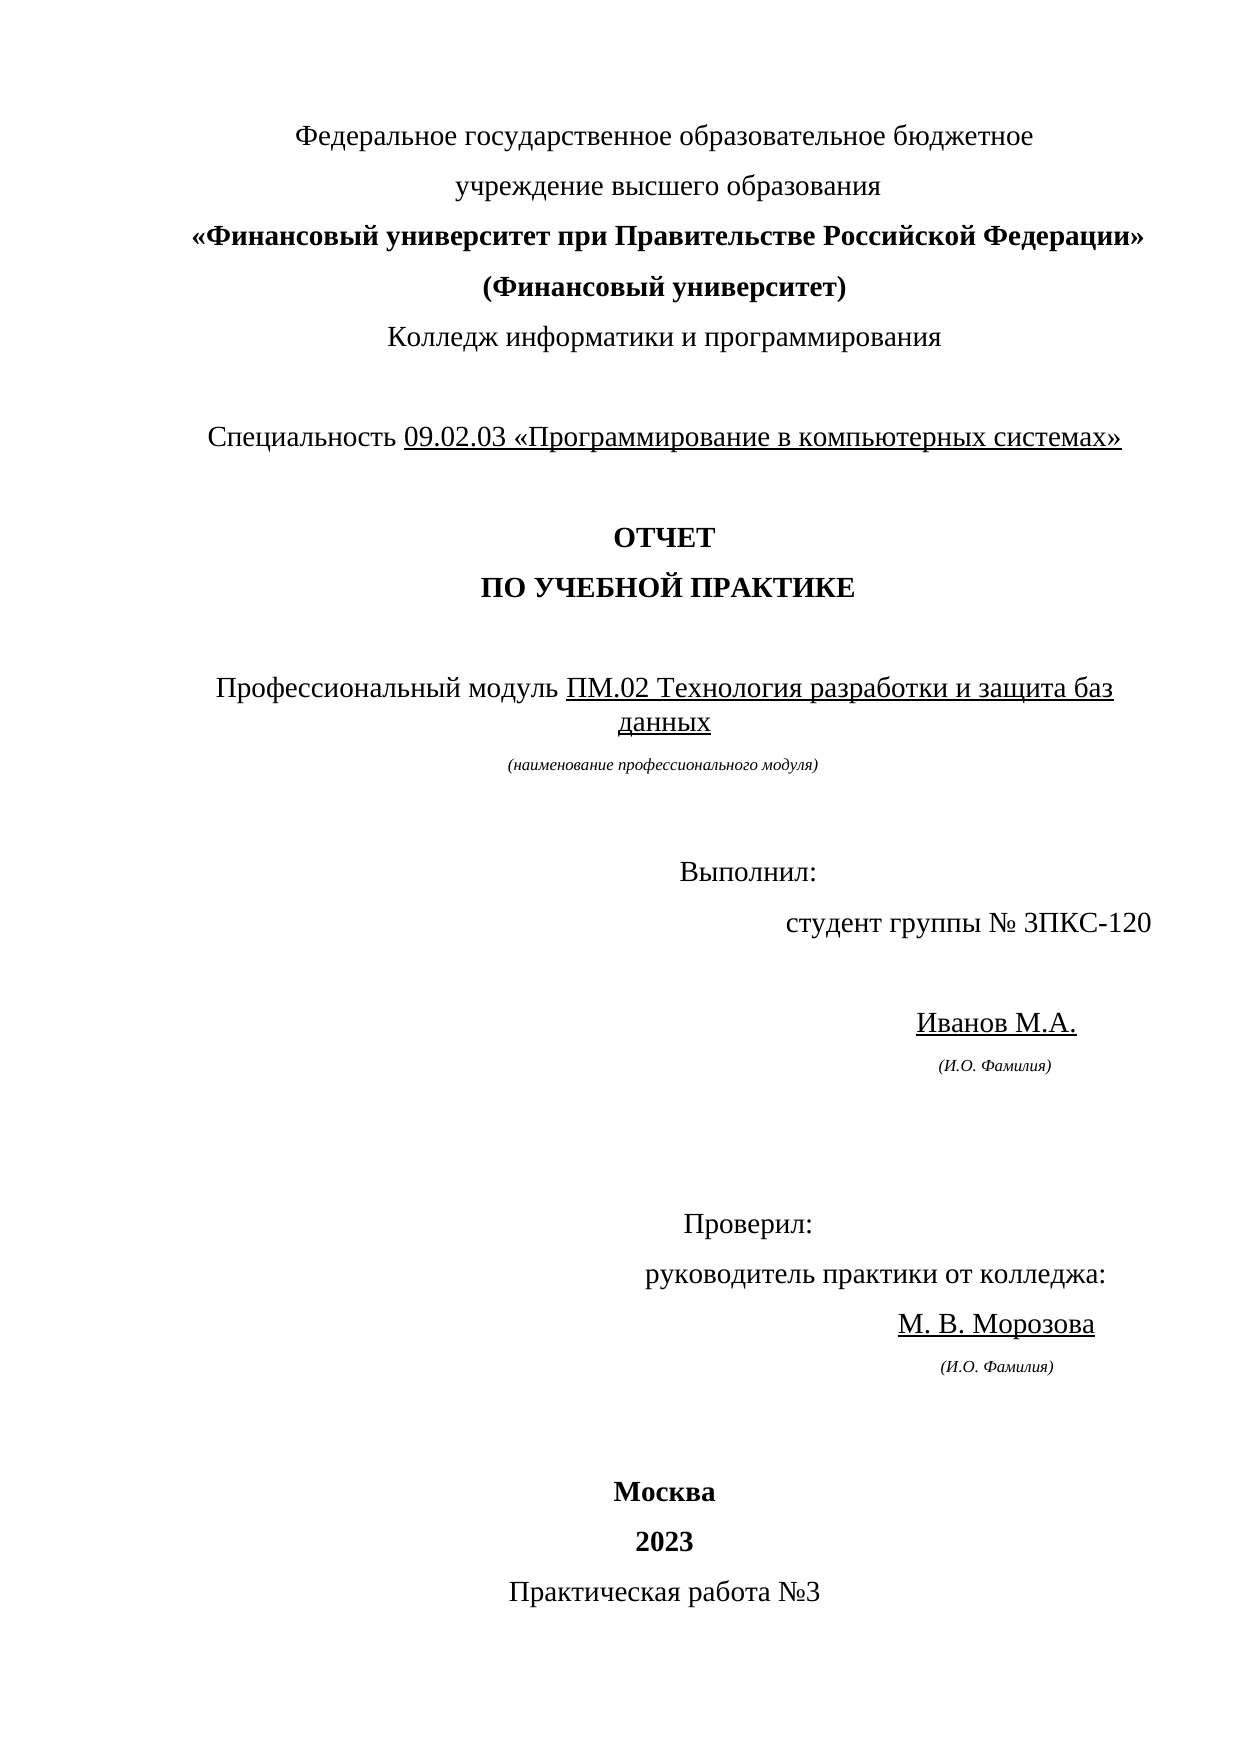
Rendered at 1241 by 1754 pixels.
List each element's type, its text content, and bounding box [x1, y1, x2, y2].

text (наименование профессионального модуля) [177, 754, 1152, 788]
text Иванов М.А. [767, 1005, 1152, 1039]
text Москва [177, 1474, 1152, 1507]
text Профессиональный модуль ПМ.02 Технология разработки и защита баз данных [177, 670, 1152, 737]
text учреждение высшего образования [177, 168, 1152, 202]
text Специальность 09.02.03 «Программирование в компьютерных системах» [177, 419, 1152, 453]
text Колледж информатики и программирования [177, 319, 1152, 352]
text руководитель практики от колледжа: [177, 1256, 1152, 1290]
text 2023 [177, 1524, 1152, 1557]
text «Финансовый университет при Правительстве Российской Федерации» [177, 218, 1152, 252]
text Проверил: [177, 1206, 1152, 1239]
text (И.О. Фамилия) [841, 1055, 1152, 1089]
text Федеральное государственное образовательное бюджетное [177, 118, 1152, 152]
text (Финансовый университет) [177, 269, 1152, 302]
text М. В. Морозова [767, 1306, 1152, 1340]
text ПО УЧЕБНОЙ ПРАКТИКЕ [177, 570, 1152, 603]
text студент группы № 3ПКС-120 [177, 905, 1152, 938]
text (И.О. Фамилия) [472, 1357, 1152, 1390]
text Выполнил: [177, 854, 1152, 888]
text Практическая работа №3 [177, 1574, 1152, 1608]
text ОТЧЕТ [177, 520, 1152, 553]
